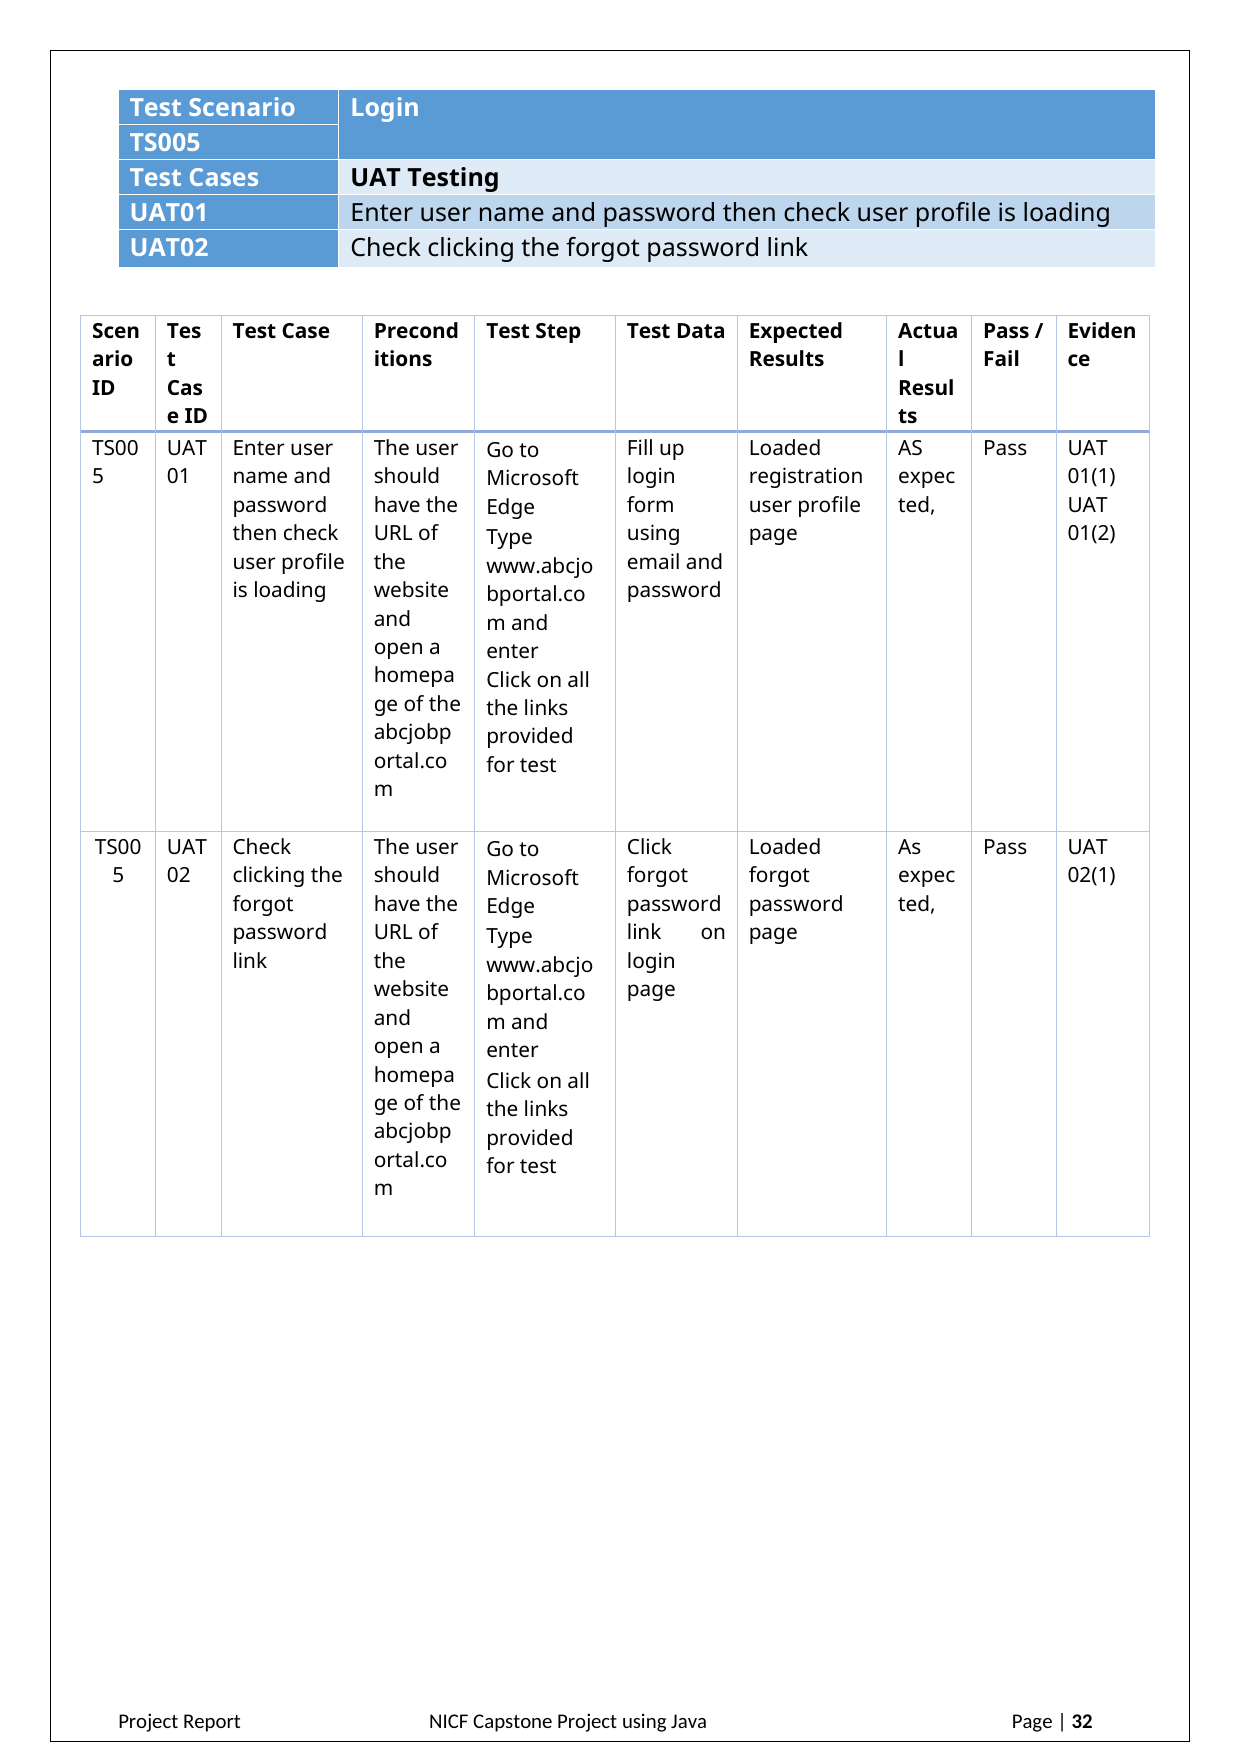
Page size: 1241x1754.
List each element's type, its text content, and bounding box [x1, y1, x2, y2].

table_header Test Step [475, 316, 615, 430]
table_cell Test Cases [119, 160, 338, 194]
table_cell Loaded registration user profile page [738, 433, 886, 831]
table_cell TS005 [81, 433, 155, 831]
table_cell Pass [972, 433, 1056, 831]
table_cell Click forgot password link on login page [616, 832, 737, 1236]
table_cell UAT Testing [339, 160, 1155, 194]
table_header Expected Results [738, 316, 886, 430]
table_cell TS005 [119, 125, 338, 159]
table_header Preconditions [363, 316, 474, 430]
table_cell As expected, [887, 832, 971, 1236]
table_cell Go to Microsoft Edge Type www.abcjobportal.com and enter Click on all the links provided for test [475, 433, 615, 831]
table_cell The user should have the URL of the website and open a homepage of the abcjobportal.com [363, 433, 474, 831]
table_cell UAT 02(1) [1057, 832, 1149, 1236]
table_header Login [339, 90, 1155, 159]
table_header Test Scenario [119, 90, 338, 124]
table_header Pass / Fail [972, 316, 1056, 430]
table_header Test Data [616, 316, 737, 430]
table_header Test Case [222, 316, 362, 430]
table_cell Check clicking the forgot password link [222, 832, 362, 1236]
table_header Scenario ID [81, 316, 155, 430]
table_cell The user should have the URL of the website and open a homepage of the abcjobportal.com [363, 832, 474, 1236]
table_cell Pass [972, 832, 1056, 1236]
table_header Actual Results [887, 316, 971, 430]
table_cell Loaded forgot password page [738, 832, 886, 1236]
table_cell UAT02 [156, 832, 221, 1236]
table_cell UAT02 [119, 230, 338, 267]
table_cell Fill up login form using email and password [616, 433, 737, 831]
table_cell UAT 01 [156, 433, 221, 831]
table_cell TS005 [81, 832, 155, 1236]
table_cell Go to Microsoft Edge Type www.abcjobportal.com and enter Click on all the links provided for test [475, 832, 615, 1236]
table_header Evidence [1057, 316, 1149, 430]
table_cell UAT 01(1) UAT 01(2) [1057, 433, 1149, 831]
table_cell Enter user name and password then check user profile is loading [222, 433, 362, 831]
table_cell UAT01 [119, 195, 338, 229]
table_header Test Case ID [156, 316, 221, 430]
table_cell AS expected, [887, 433, 971, 831]
table_cell Check clicking the forgot password link [339, 230, 1155, 267]
table_cell Enter user name and password then check user profile is loading [339, 195, 1155, 229]
